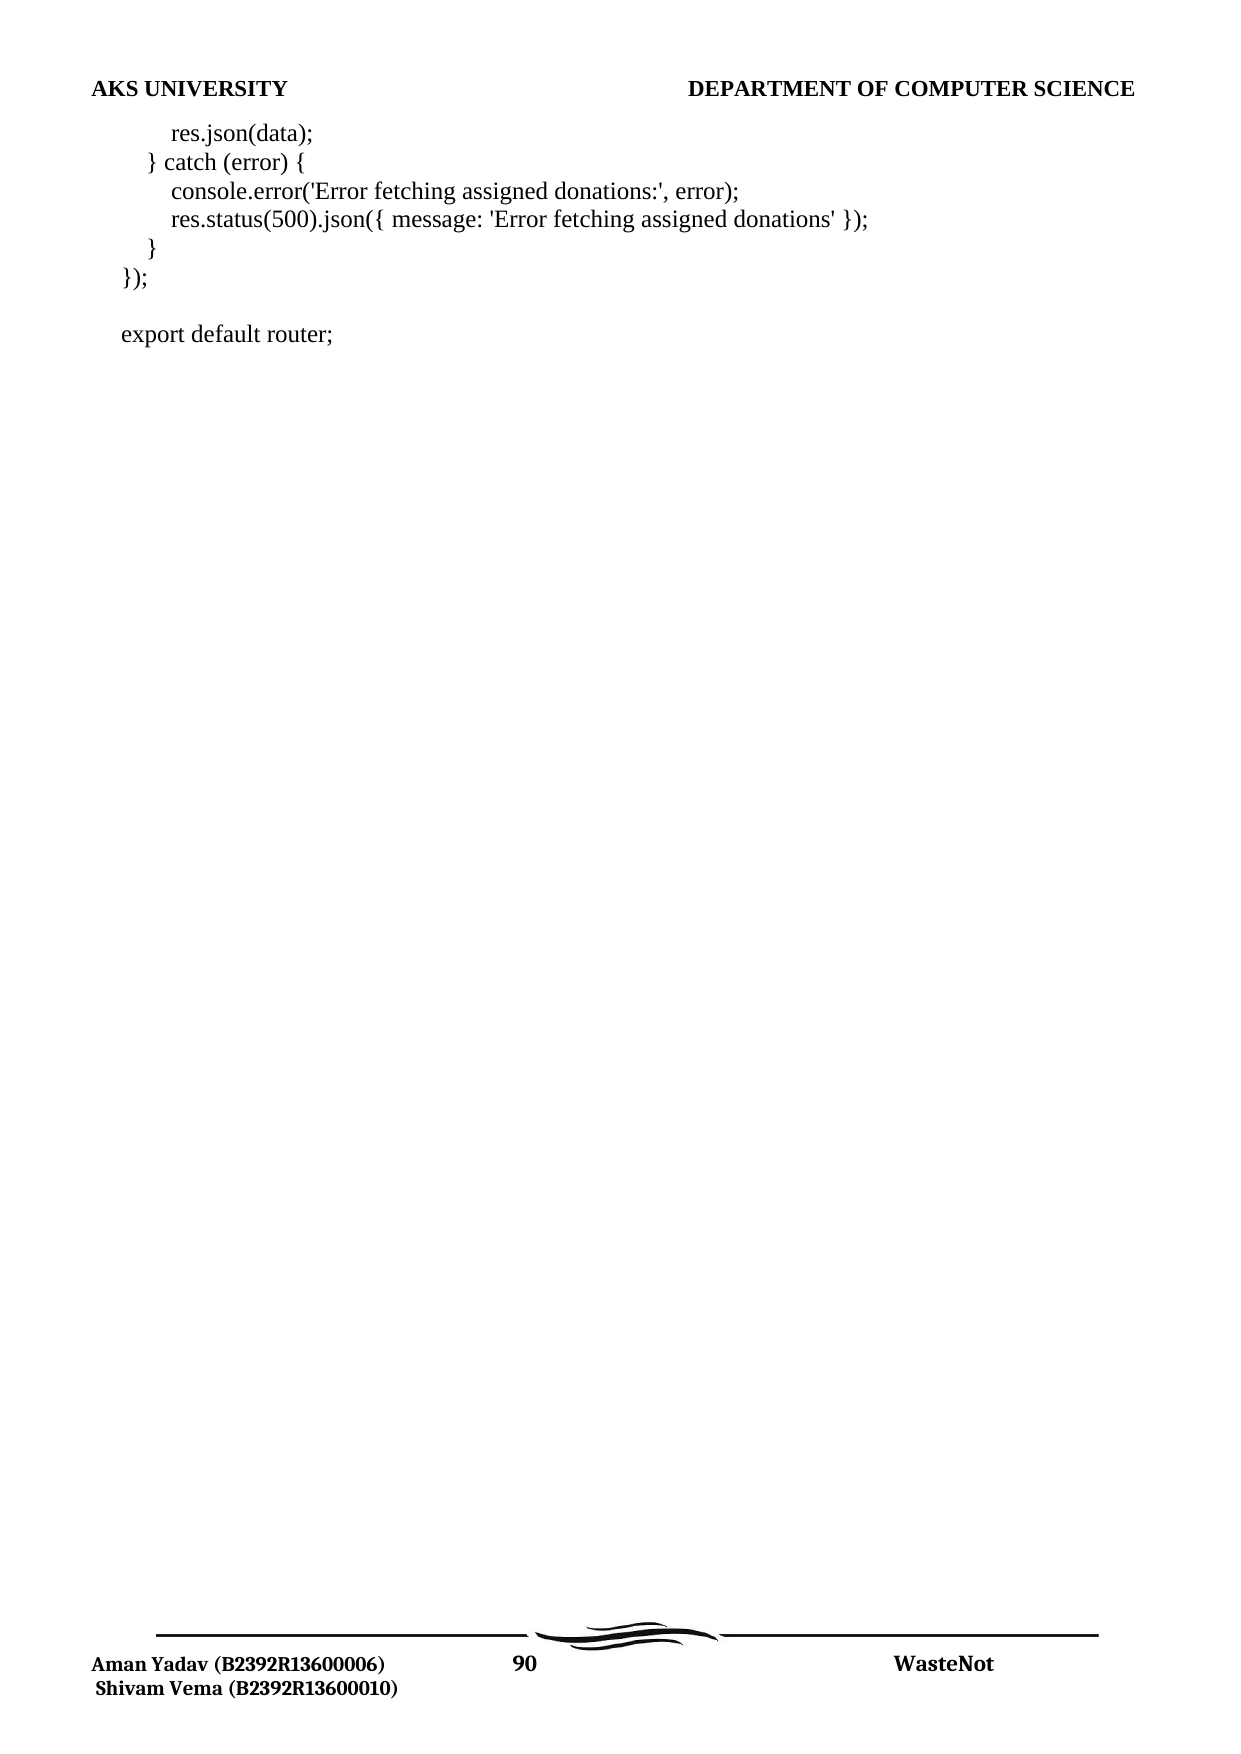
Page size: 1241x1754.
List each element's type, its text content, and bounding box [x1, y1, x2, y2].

text res.json(data); [121, 118, 1162, 147]
text }); [121, 262, 1162, 291]
text } catch (error) { [121, 147, 1162, 176]
picture [156, 1618, 1100, 1651]
text export default router; [121, 319, 1162, 348]
text res.status(500).json({ message: 'Error fetching assigned donations' }); [121, 204, 1162, 233]
text console.error('Error fetching assigned donations:', error); [121, 176, 1162, 204]
text } [121, 233, 1162, 262]
